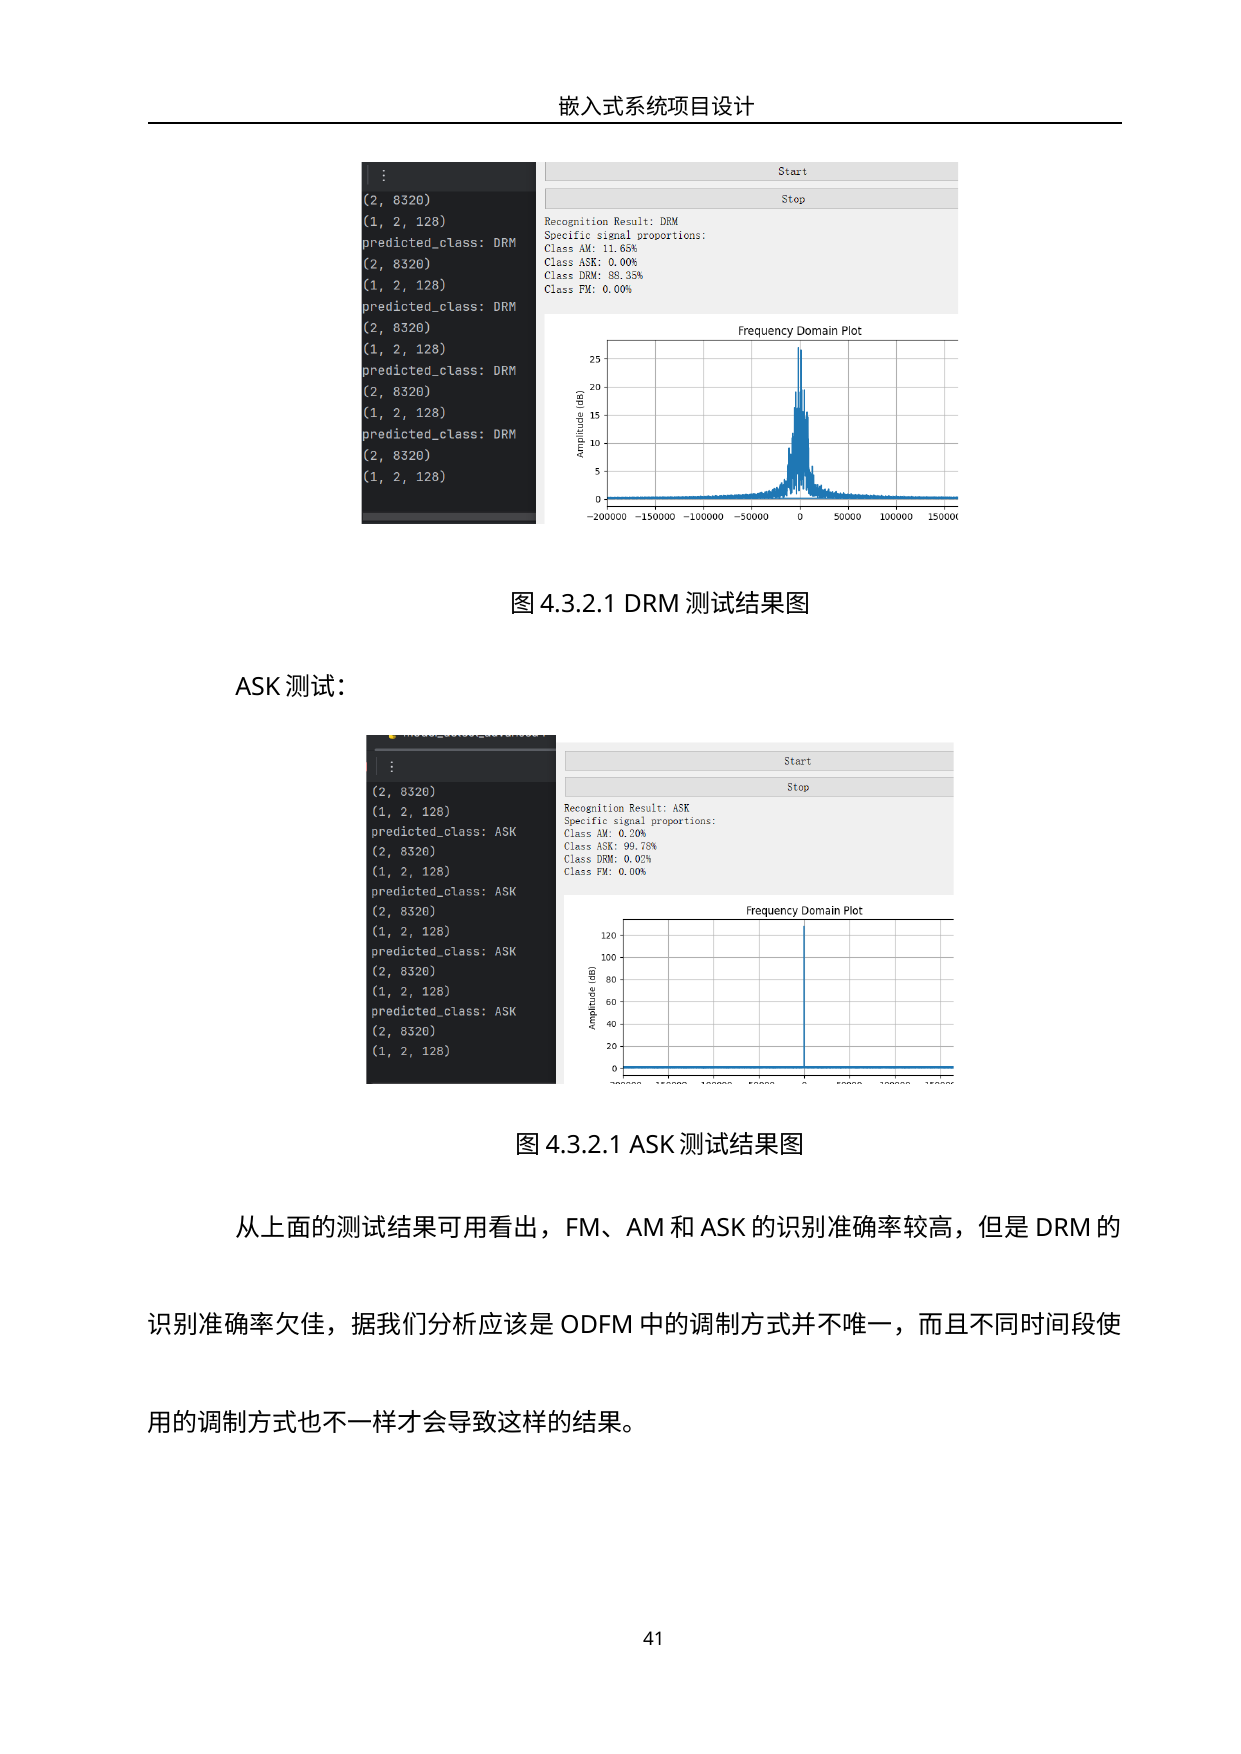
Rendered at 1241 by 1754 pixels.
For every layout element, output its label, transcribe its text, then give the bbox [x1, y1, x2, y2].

text ASK测试： [148, 652, 1122, 717]
text 从上面的测试结果可用看出，FM、AM和ASK的识别准确率较高，但是DRM的识别准确率欠佳，据我们分析应该是ODFM中的调制方式并不唯一，而且不同时间段使用的调制方式也不一样才会导致这样的结果。 [148, 1193, 1122, 1453]
text 图4.3.2.1 DRM测试结果图 [148, 569, 1122, 634]
text 图4.3.2.1 ASK测试结果图 [148, 1110, 1122, 1175]
picture [361, 162, 959, 524]
picture [366, 735, 954, 1084]
